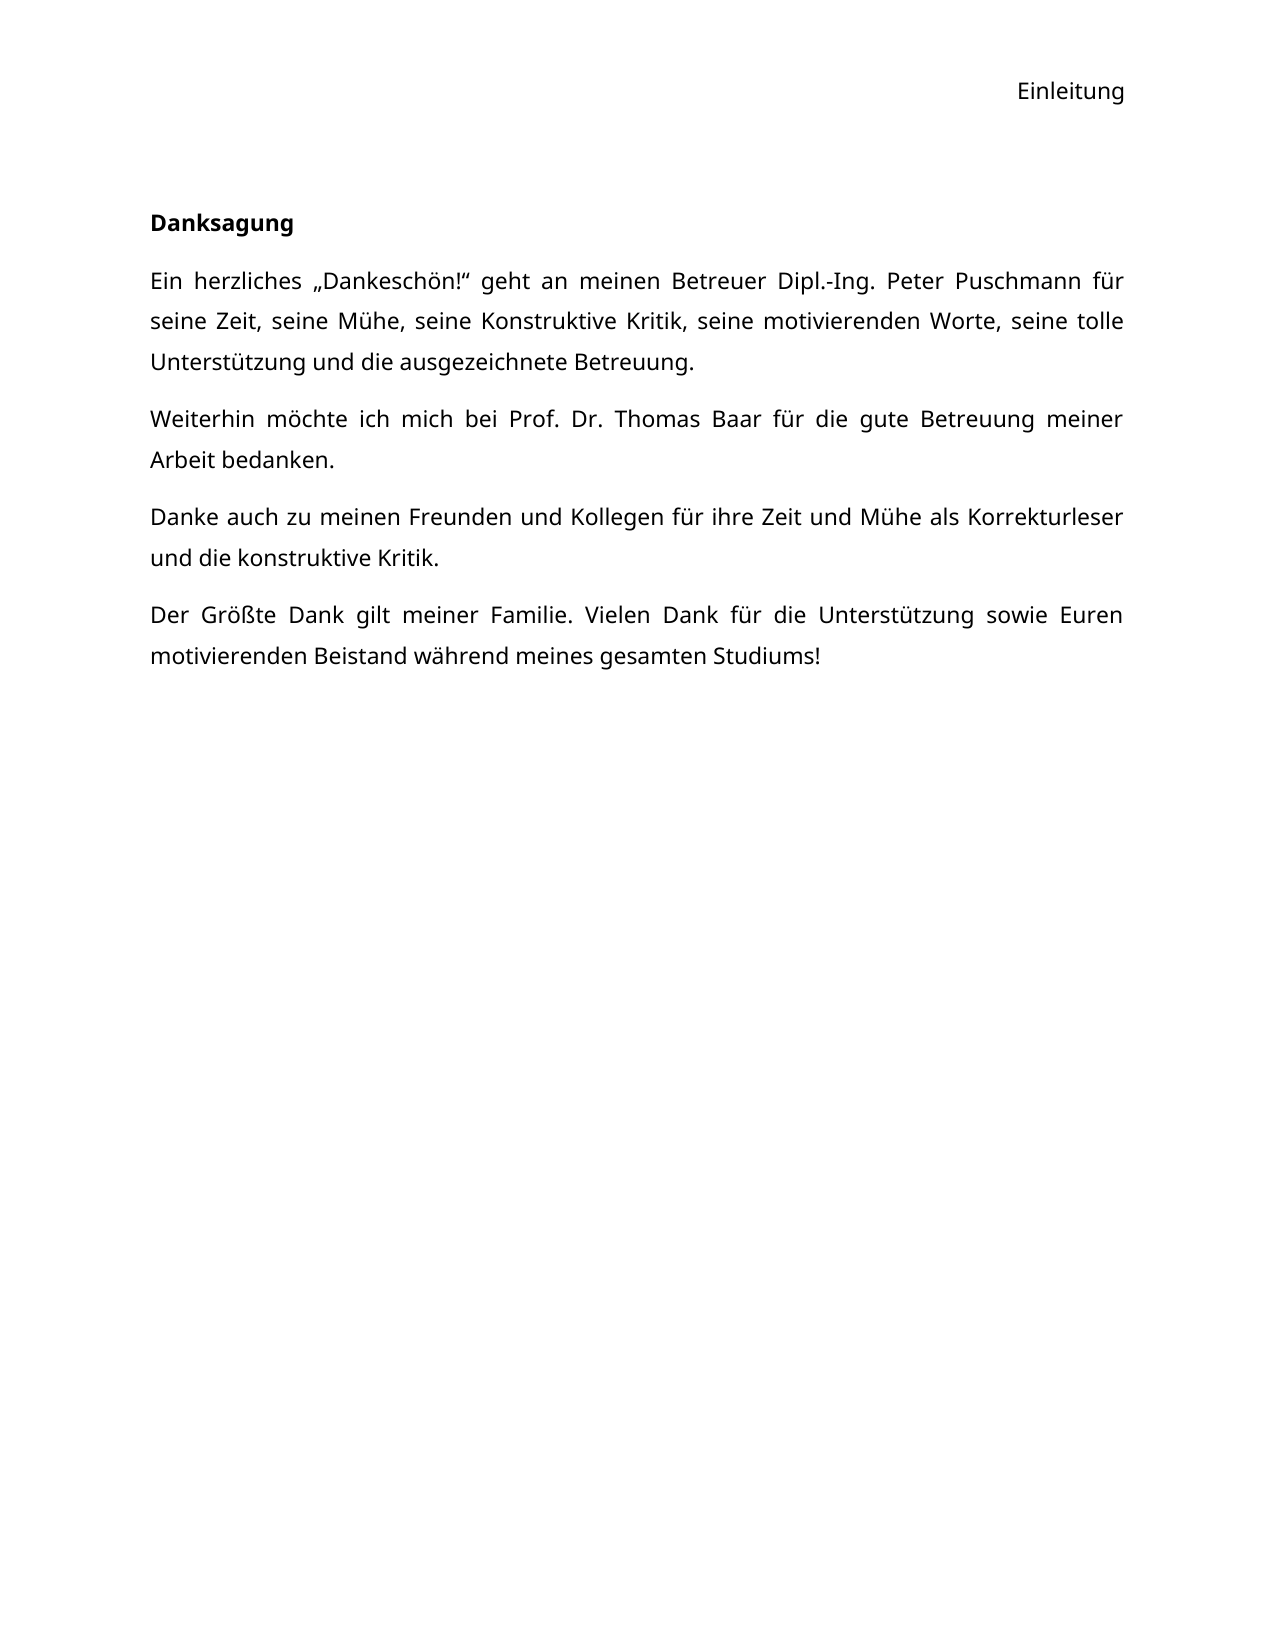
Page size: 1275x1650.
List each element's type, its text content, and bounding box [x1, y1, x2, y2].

text Der Größte Dank gilt meiner Familie. Vielen Dank für die Unterstützung sowie Euren motivierenden Beistand während meines gesamten Studiums! [150, 599, 1125, 671]
text Danke auch zu meinen Freunden und Kollegen für ihre Zeit und Mühe als Korrekturleser und die konstruktive Kritik. [150, 501, 1125, 573]
text Weiterhin möchte ich mich bei Prof. Dr. Thomas Baar für die gute Betreuung meiner Arbeit bedanken. [150, 403, 1125, 475]
text Ein herzliches „Dankeschön!“ geht an meinen Betreuer Dipl.-Ing. Peter Puschmann für seine Zeit, seine Mühe, seine Konstruktive Kritik, seine motivierenden Worte, seine tolle Unterstützung und die ausgezeichnete Betreuung. [150, 264, 1125, 377]
text Danksagung [150, 207, 1125, 238]
